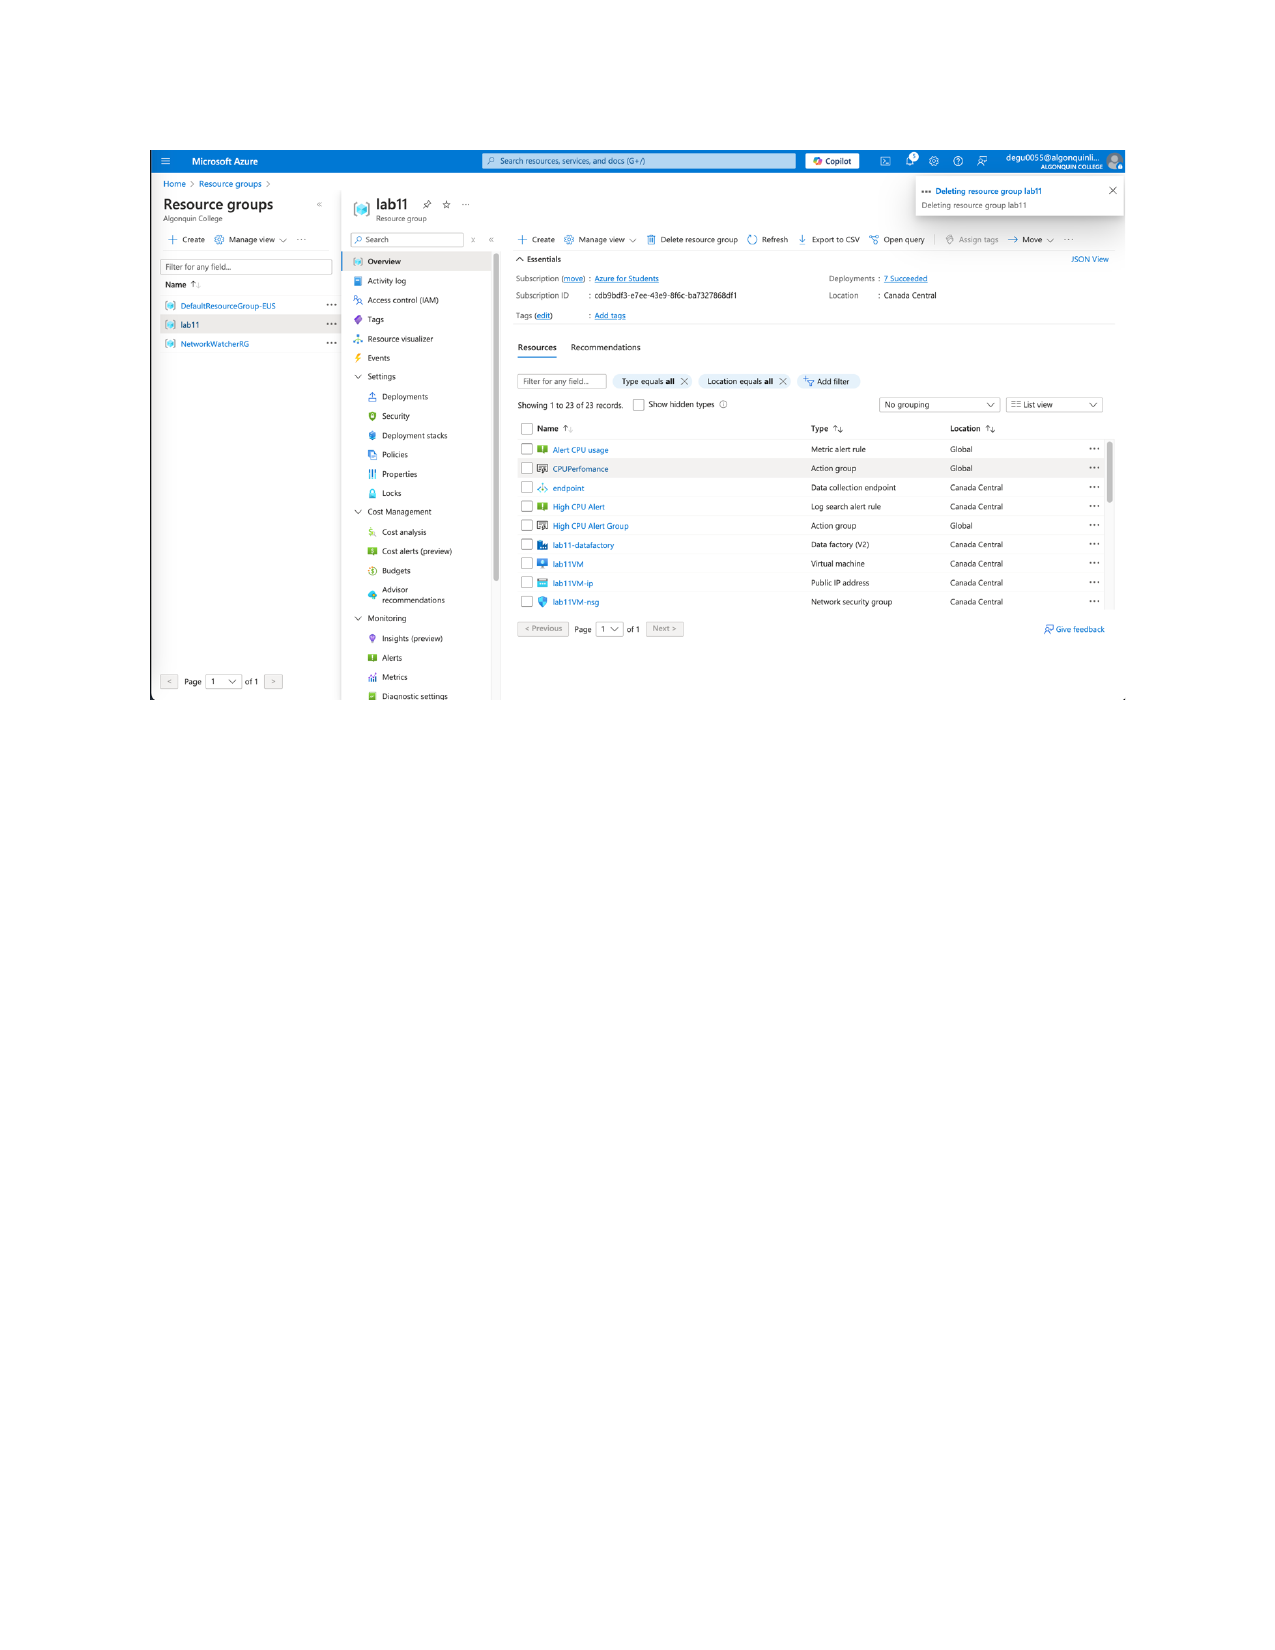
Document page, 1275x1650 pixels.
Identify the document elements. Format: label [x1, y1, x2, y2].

picture [150, 150, 1125, 700]
